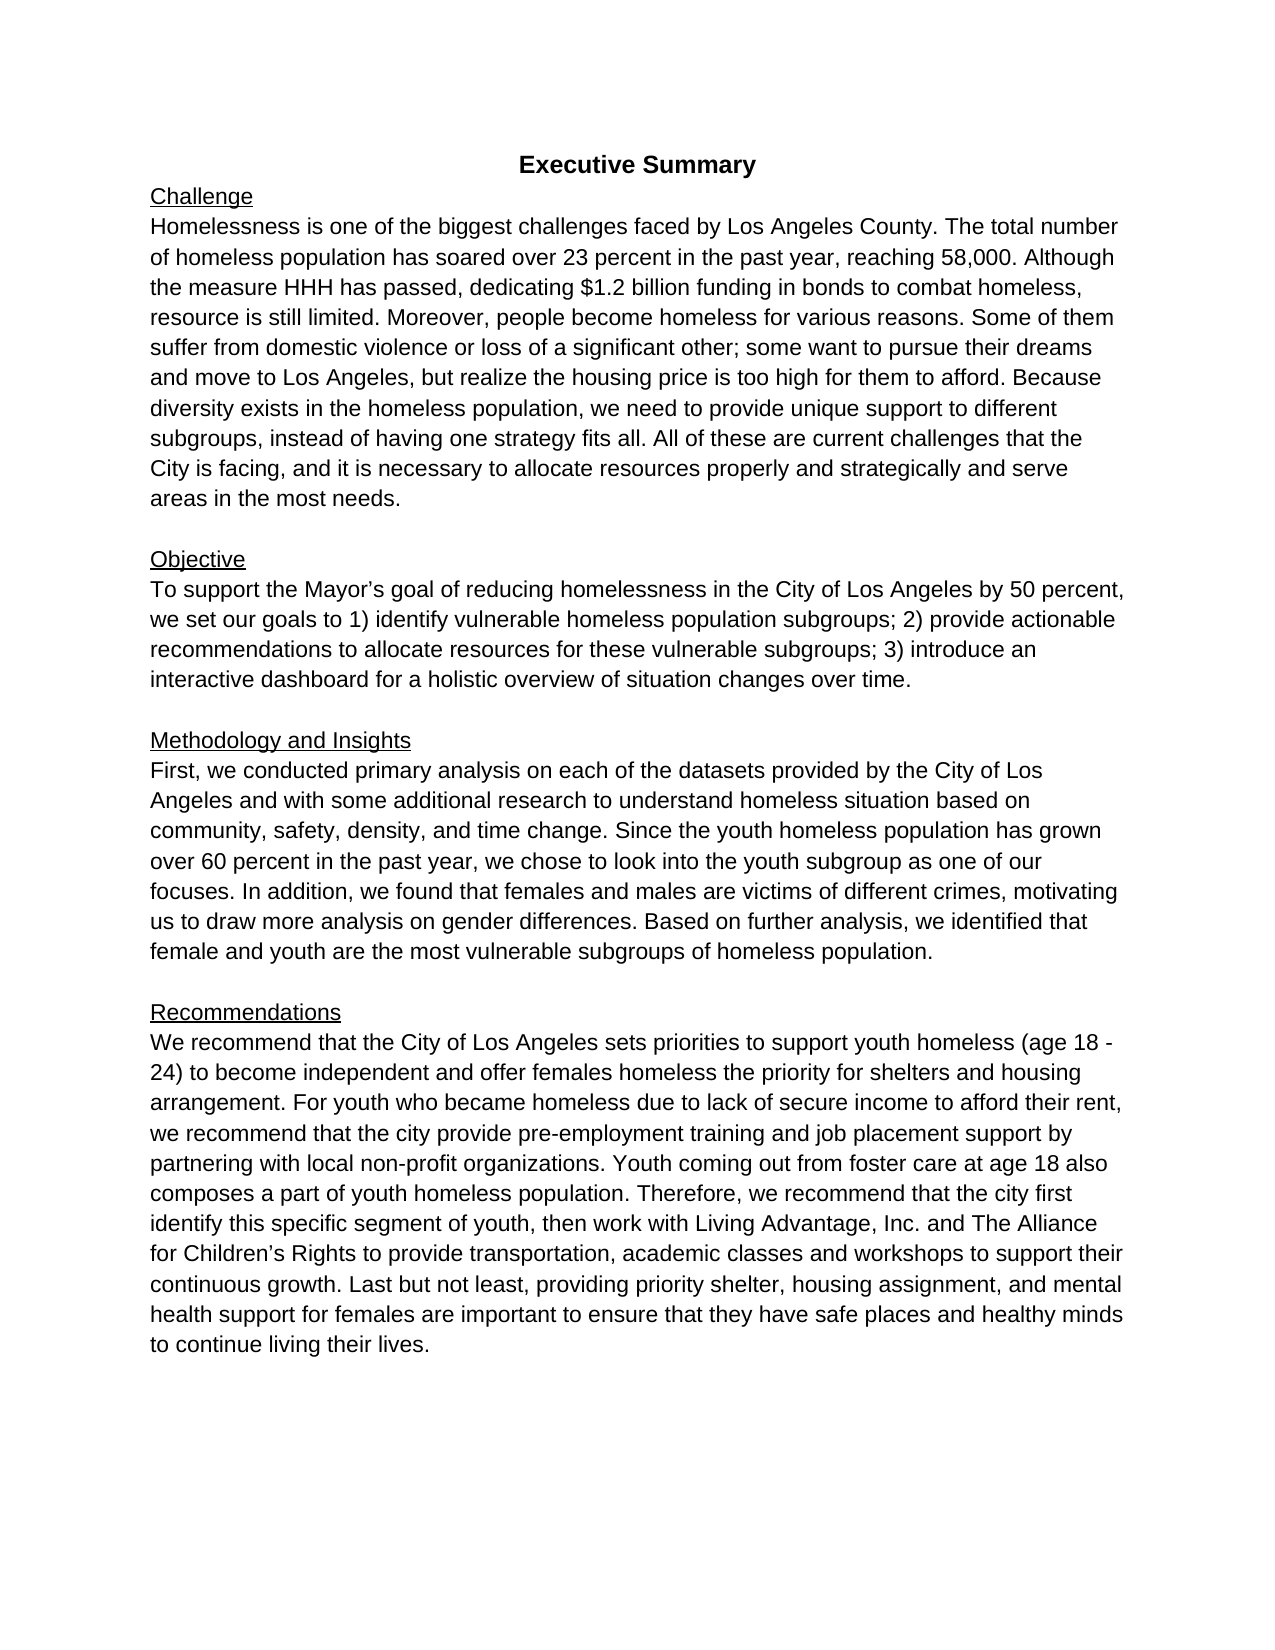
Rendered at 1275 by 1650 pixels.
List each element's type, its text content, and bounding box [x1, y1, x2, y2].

text Methodology and Insights [150, 727, 1125, 753]
text First, we conducted primary analysis on each of the datasets provided by the City of Los Angeles and with some additional research to understand homeless situation based on community, safety, density, and time change. Since the youth homeless population has grown over 60 percent in the past year, we chose to look into the youth subgroup as one of our focuses. In addition, we found that females and males are victims of different crimes, motivating us to draw more analysis on gender differences. Based on further analysis, we identified that female and youth are the most vulnerable subgroups of homeless population. [150, 757, 1125, 964]
text Challenge [150, 183, 1125, 209]
text Recommendations [150, 999, 1125, 1025]
text To support the Mayor’s goal of reducing homelessness in the City of Los Angeles by 50 percent, we set our goals to 1) identify vulnerable homeless population subgroups; 2) provide actionable recommendations to allocate resources for these vulnerable subgroups; 3) introduce an interactive dashboard for a holistic overview of situation changes over time. [150, 576, 1125, 693]
text Executive Summary [150, 150, 1125, 179]
text We recommend that the City of Los Angeles sets priorities to support youth homeless (age 18 - 24) to become independent and offer females homeless the priority for shelters and housing arrangement. For youth who became homeless due to lack of secure income to afford their rent, we recommend that the city provide pre-employment training and job placement support by partnering with local non-profit organizations. Youth coming out from foster care at age 18 also composes a part of youth homeless population. Therefore, we recommend that the city first identify this specific segment of youth, then work with Living Advantage, Inc. and The Alliance for Children’s Rights to provide transportation, academic classes and workshops to support their continuous growth. Last but not least, providing priority shelter, housing assignment, and mental health support for females are important to ensure that they have safe places and healthy minds to continue living their lives. [150, 1029, 1125, 1357]
text Objective [150, 546, 1125, 572]
text Homelessness is one of the biggest challenges faced by Los Angeles County. The total number of homeless population has soared over 23 percent in the past year, reaching 58,000. Although the measure HHH has passed, dedicating $1.2 billion funding in bonds to combat homeless, resource is still limited. Moreover, people become homeless for various reasons. Some of them suffer from domestic violence or loss of a significant other; some want to pursue their dreams and move to Los Angeles, but realize the housing price is too high for them to afford. Because diversity exists in the homeless population, we need to provide unique support to different subgroups, instead of having one strategy fits all. All of these are current challenges that the City is facing, and it is necessary to allocate resources properly and strategically and serve areas in the most needs. [150, 213, 1125, 511]
